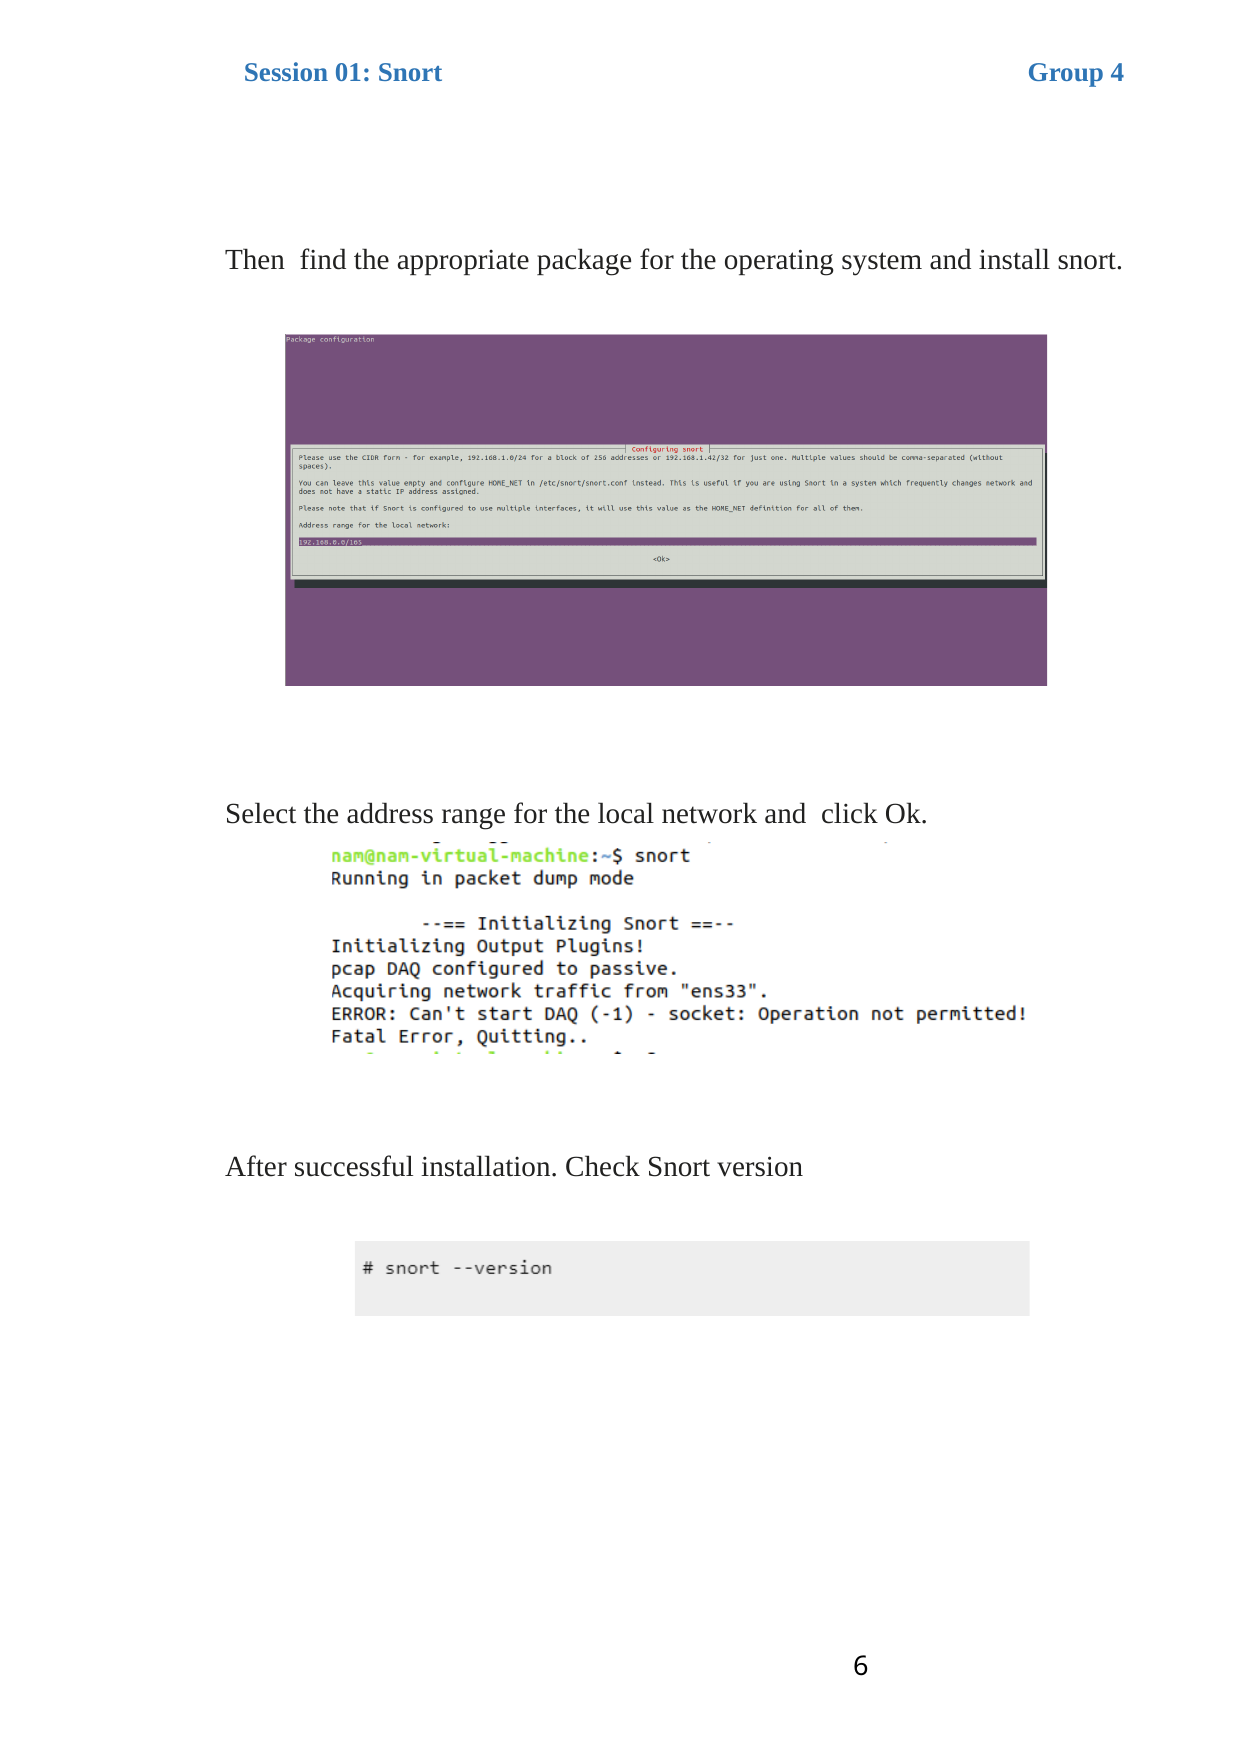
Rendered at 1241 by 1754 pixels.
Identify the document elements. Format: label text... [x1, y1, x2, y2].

picture [332, 842, 1046, 1054]
picture [285, 334, 1048, 686]
picture [354, 1241, 1030, 1316]
text Then find the appropriate package for the operating system and install snort. [150, 242, 1153, 276]
text Select the address range for the local network and click Ok. [150, 797, 1153, 830]
text After successful installation. Check Snort version [150, 1149, 1153, 1183]
